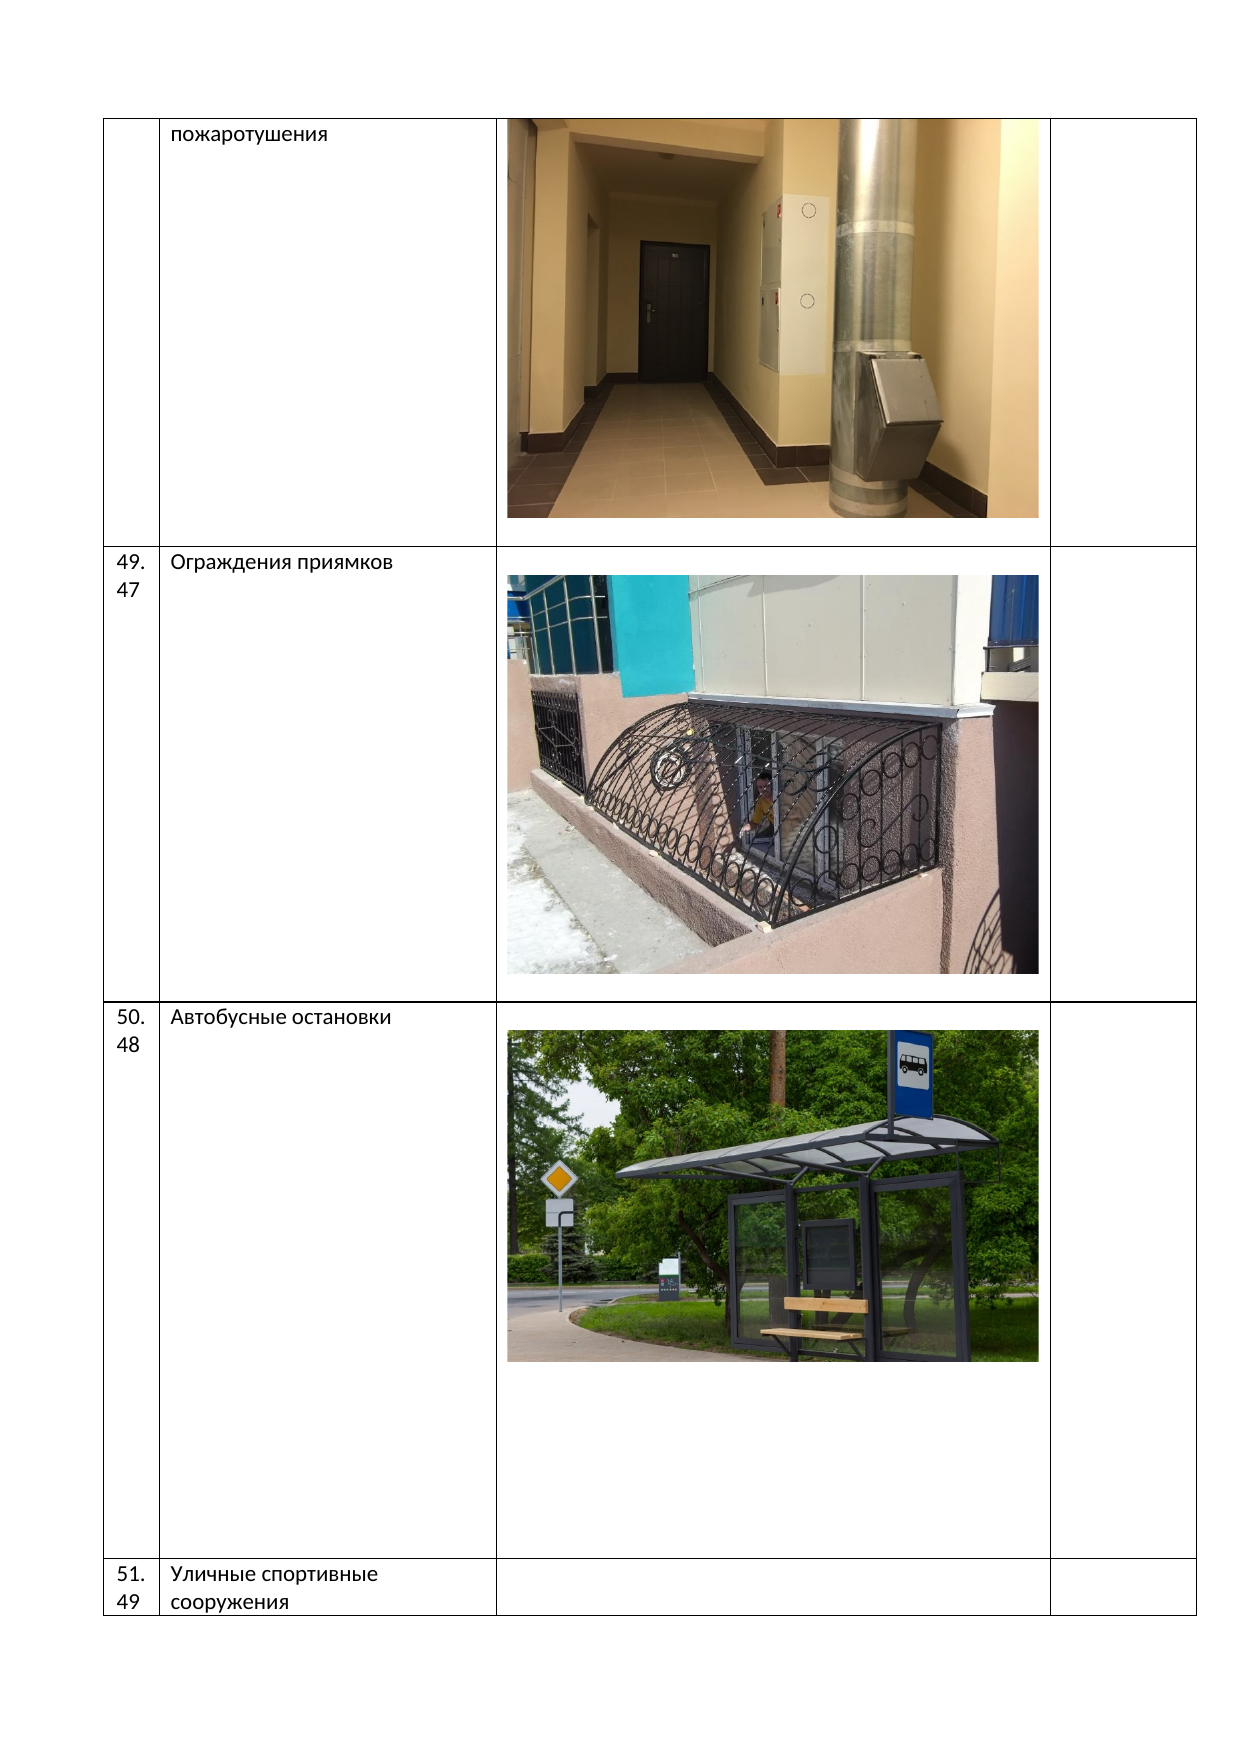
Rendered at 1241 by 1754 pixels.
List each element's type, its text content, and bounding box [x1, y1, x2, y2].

table_cell [1051, 1003, 1196, 1558]
table_cell [1051, 1559, 1196, 1615]
picture [507, 575, 1039, 974]
table_cell [497, 119, 1050, 546]
table_cell Ограждения приямков [160, 547, 496, 1001]
table_cell [497, 547, 1050, 1001]
table_cell [1051, 119, 1196, 546]
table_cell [160, 119, 496, 546]
table_cell 47 [104, 547, 159, 1001]
table_cell 48 [104, 1003, 159, 1558]
table_cell [497, 1559, 1050, 1615]
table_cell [160, 1559, 496, 1615]
picture [507, 119, 1039, 518]
table_cell Автобусные остановки [160, 1003, 496, 1558]
table_cell 49 [104, 1559, 159, 1615]
table_cell 46 [104, 119, 159, 546]
table_cell [1051, 547, 1196, 1001]
picture [507, 1030, 1039, 1362]
table_cell [497, 1003, 1050, 1558]
